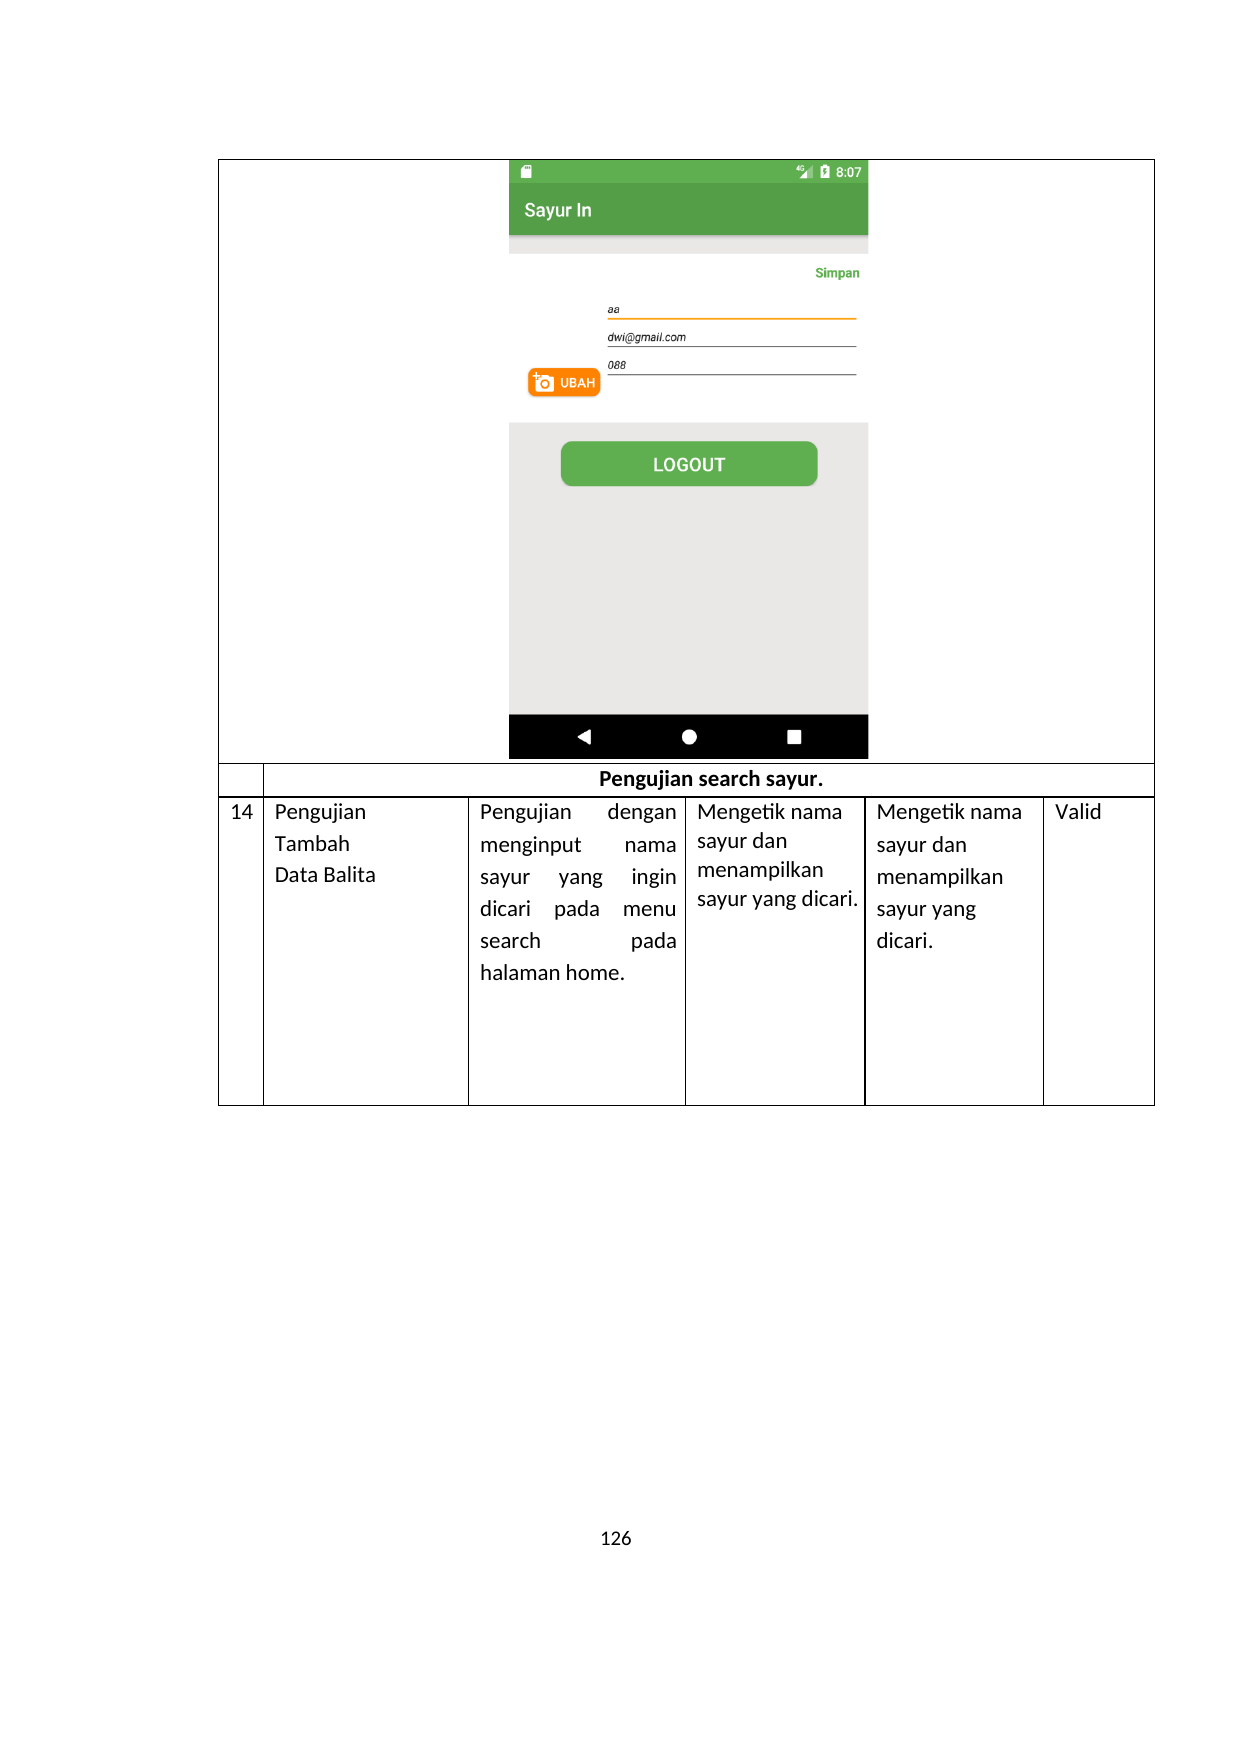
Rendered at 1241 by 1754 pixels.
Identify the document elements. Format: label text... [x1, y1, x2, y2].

table_cell Mengetik nama sayur dan menampilkan sayur yang dicari. [866, 798, 1043, 1105]
table_cell Mengetik nama sayur dan menampilkan sayur yang dicari. [686, 798, 864, 1105]
table_cell 14 [219, 798, 263, 1105]
table_cell Valid [1044, 798, 1154, 1105]
table_cell Pengujian Tambah Data Balita [264, 798, 468, 1105]
table_cell [219, 160, 1154, 763]
picture [509, 160, 869, 759]
table_cell [219, 764, 263, 796]
table_cell Pengujian search sayur. [264, 764, 1154, 796]
table_cell Pengujian dengan menginput nama sayur yang ingin dicari pada menu search pada halaman home. [469, 798, 685, 1105]
